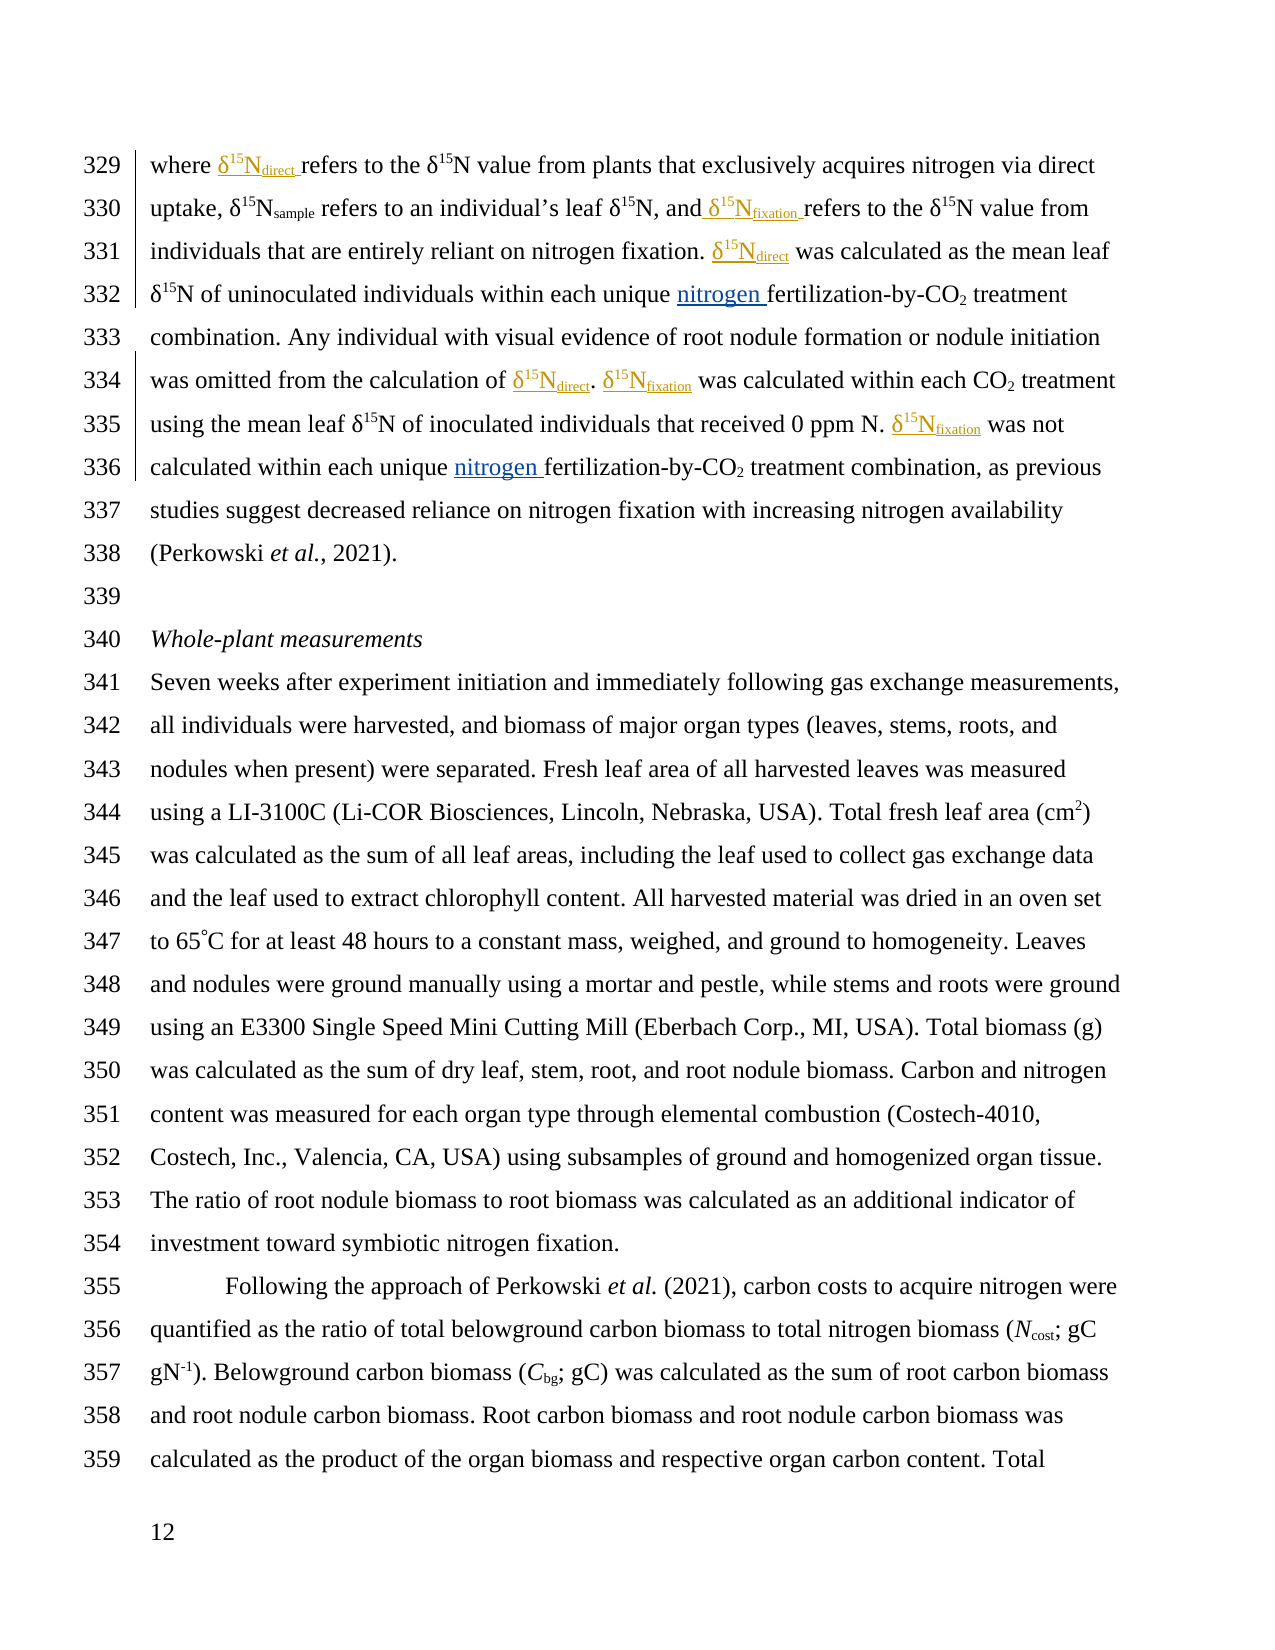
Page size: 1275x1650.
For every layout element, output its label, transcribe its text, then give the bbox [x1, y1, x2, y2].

text Seven weeks after experiment initiation and immediately following gas exchange measurements, all individuals were harvested, and biomass of major organ types (leaves, stems, roots, and nodules when present) were separated. Fresh leaf area of all harvested leaves was measured using a LI-3100C (Li-COR Biosciences, Lincoln, Nebraska, USA). Total fresh leaf area (cm2) was calculated as the sum of all leaf areas, including the leaf used to collect gas exchange data and the leaf used to extract chlorophyll content. All harvested material was dried in an oven set to 65C for at least 48 hours to a constant mass, weighed, and ground to homogeneity. Leaves and nodules were ground manually using a mortar and pestle, while stems and roots were ground using an E3300 Single Speed Mini Cutting Mill (Eberbach Corp., MI, USA). Total biomass (g) was calculated as the sum of dry leaf, stem, root, and root nodule biomass. Carbon and nitrogen content was measured for each organ type through elemental combustion (Costech-4010, Costech, Inc., Valencia, CA, USA) using subsamples of ground and homogenized organ tissue. The ratio of root nodule biomass to root biomass was calculated as an additional indicator of investment toward symbiotic nitrogen fixation. [150, 667, 1125, 1257]
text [150, 1271, 1125, 1472]
text Whole-plant measurements [150, 624, 1125, 653]
text where refers to the δ15N value from plants that exclusively acquires nitrogen via direct uptake, δ15Nsample refers to an individual’s leaf δ15N, andrefers to the δ15N value from individuals that are entirely reliant on nitrogen fixation. was calculated as the mean leaf δ15N of uninoculated individuals within each unique fertilization-by-CO2 treatment combination. Any individual with visual evidence of root nodule formation or nodule initiation was omitted from the calculation of . was calculated within each CO2 treatment using the mean leaf δ15N of inoculated individuals that received 0 ppm N. was not calculated within each unique fertilization-by-CO2 treatment combination, as previous studies suggest decreased reliance on nitrogen fixation with increasing nitrogen availability (Perkowski et al., 2021). [150, 150, 1125, 567]
